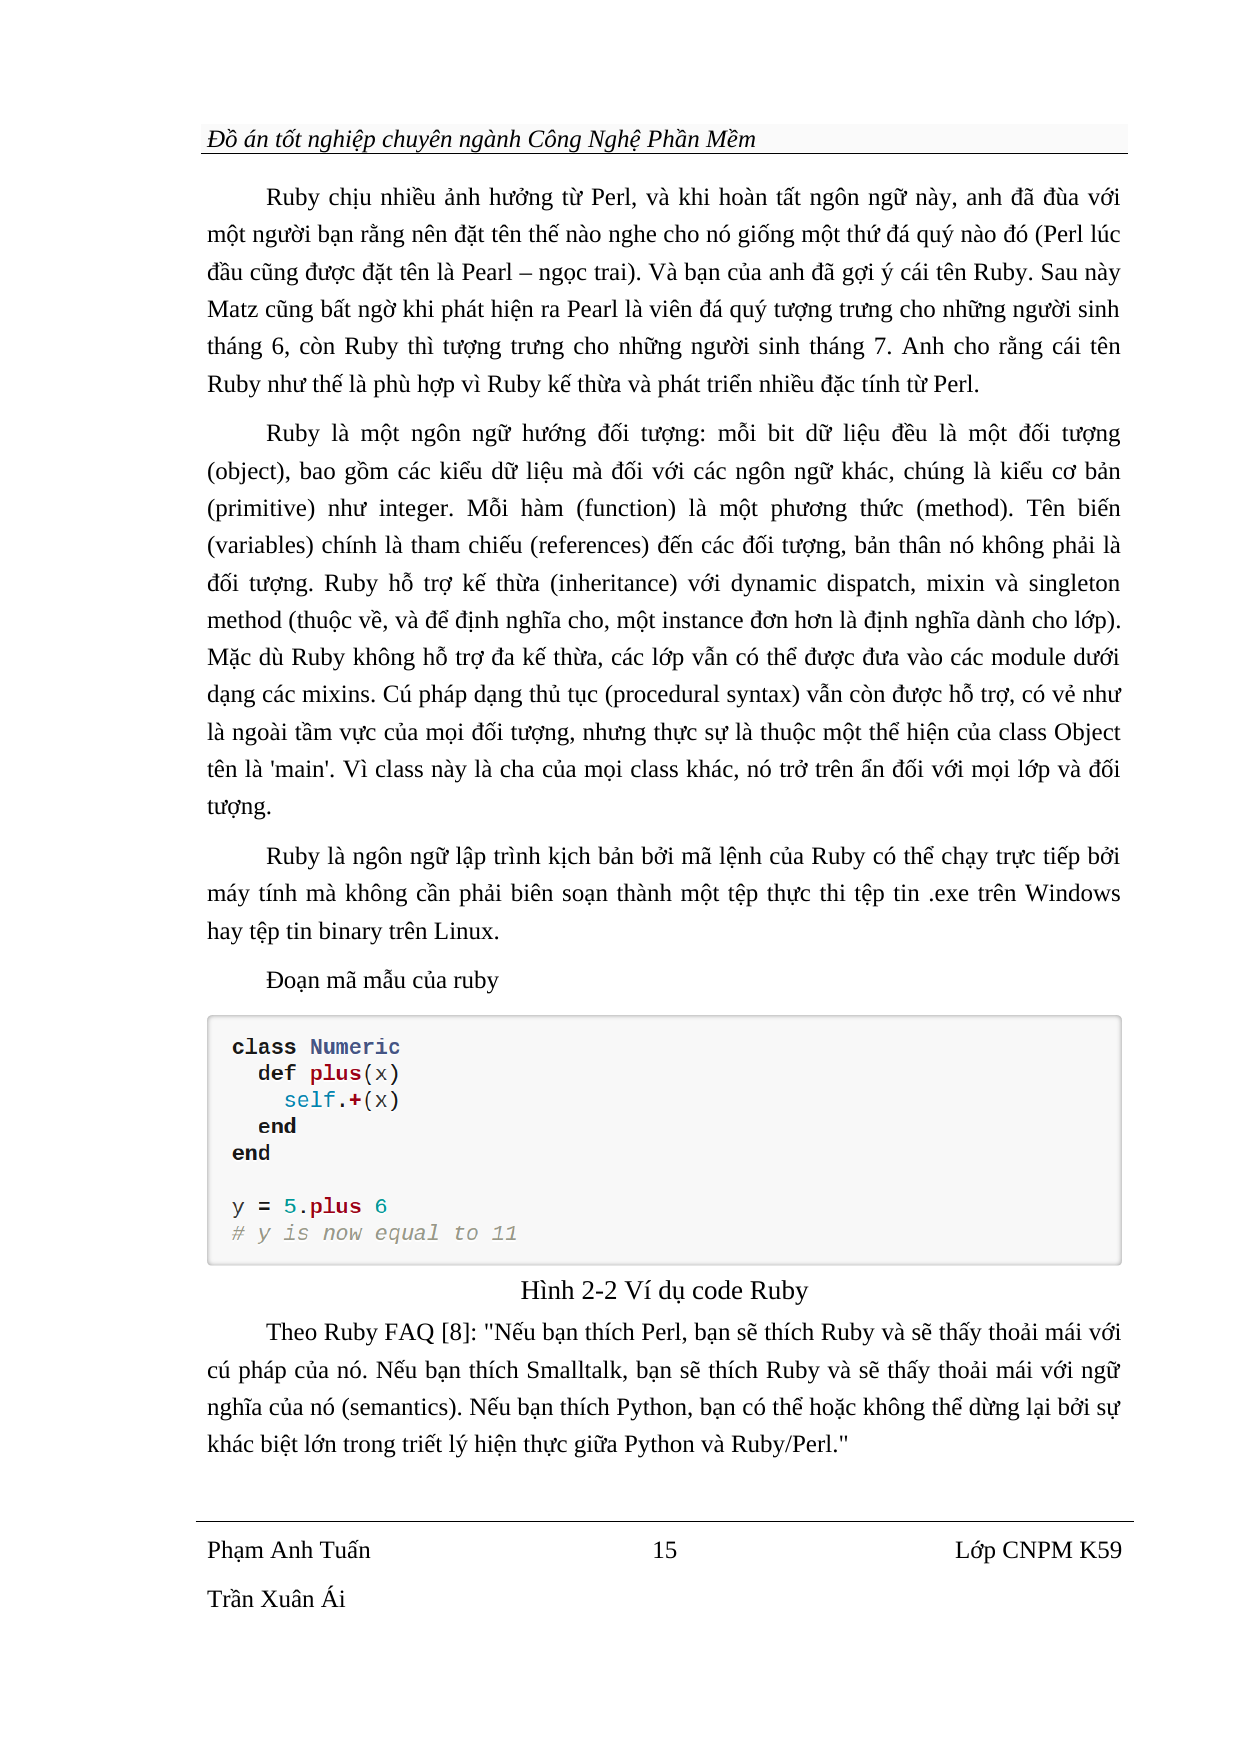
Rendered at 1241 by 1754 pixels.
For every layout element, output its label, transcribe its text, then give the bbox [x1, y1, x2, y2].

text Ruby là ngôn ngữ lập trình kịch bản bởi mã lệnh của Ruby có thể chạy trực tiếp bởi máy tính mà không cần phải biên soạn thành một tệp thực thi tệp tin .exe trên Windows hay tệp tin binary trên Linux. [207, 841, 1122, 944]
text Ruby chịu nhiều ảnh hưởng từ Perl, và khi hoàn tất ngôn ngữ này, anh đã đùa với một người bạn rằng nên đặt tên thế nào nghe cho nó giống một thứ đá quý nào đó (Perl lúc đầu cũng được đặt tên là Pearl – ngọc trai). Và bạn của anh đã gợi ý cái tên Ruby. Sau này Matz cũng bất ngờ khi phát hiện ra Pearl là viên đá quý tượng trưng cho những người sinh tháng 6, còn Ruby thì tượng trưng cho những người sinh tháng 7. Anh cho rằng cái tên Ruby như thế là phù hợp vì Ruby kế thừa và phát triển nhiều đặc tính từ Perl. [207, 182, 1122, 397]
text Đoạn mã mẫu của ruby [207, 966, 1122, 994]
text Theo Ruby FAQ : "Nếu bạn thích Perl, bạn sẽ thích Ruby và sẽ thấy thoải mái với cú pháp của nó. Nếu bạn thích Smalltalk, bạn sẽ thích Ruby và sẽ thấy thoải mái với ngữ nghĩa của nó (semantics). Nếu bạn thích Python, bạn có thể hoặc không thể dừng lại bởi sự khác biệt lớn trong triết lý hiện thực giữa Python và Ruby/Perl." [207, 1317, 1122, 1458]
picture [206, 1015, 1123, 1266]
text Ruby là một ngôn ngữ hướng đối tượng: mỗi bit dữ liệu đều là một đối tượng (object), bao gồm các kiểu dữ liệu mà đối với các ngôn ngữ khác, chúng là kiểu cơ bản (primitive) như integer. Mỗi hàm (function) là một phương thức (method). Tên biến (variables) chính là tham chiếu (references) đến các đối tượng, bản thân nó không phải là đối tượng. Ruby hỗ trợ kế thừa (inheritance) với dynamic dispatch, mixin và singleton method (thuộc về, và để định nghĩa cho, một instance đơn hơn là định nghĩa dành cho lớp). Mặc dù Ruby không hỗ trợ đa kế thừa, các lớp vẫn có thể được đưa vào các module dưới dạng các mixins. Cú pháp dạng thủ tục (procedural syntax) vẫn còn được hỗ trợ, có vẻ như là ngoài tầm vực của mọi đối tượng, nhưng thực sự là thuộc một thể hiện của class Object tên là 'main'. Vì class này là cha của mọi class khác, nó trở trên ẩn đối với mọi lớp và đối tượng. [207, 418, 1122, 820]
